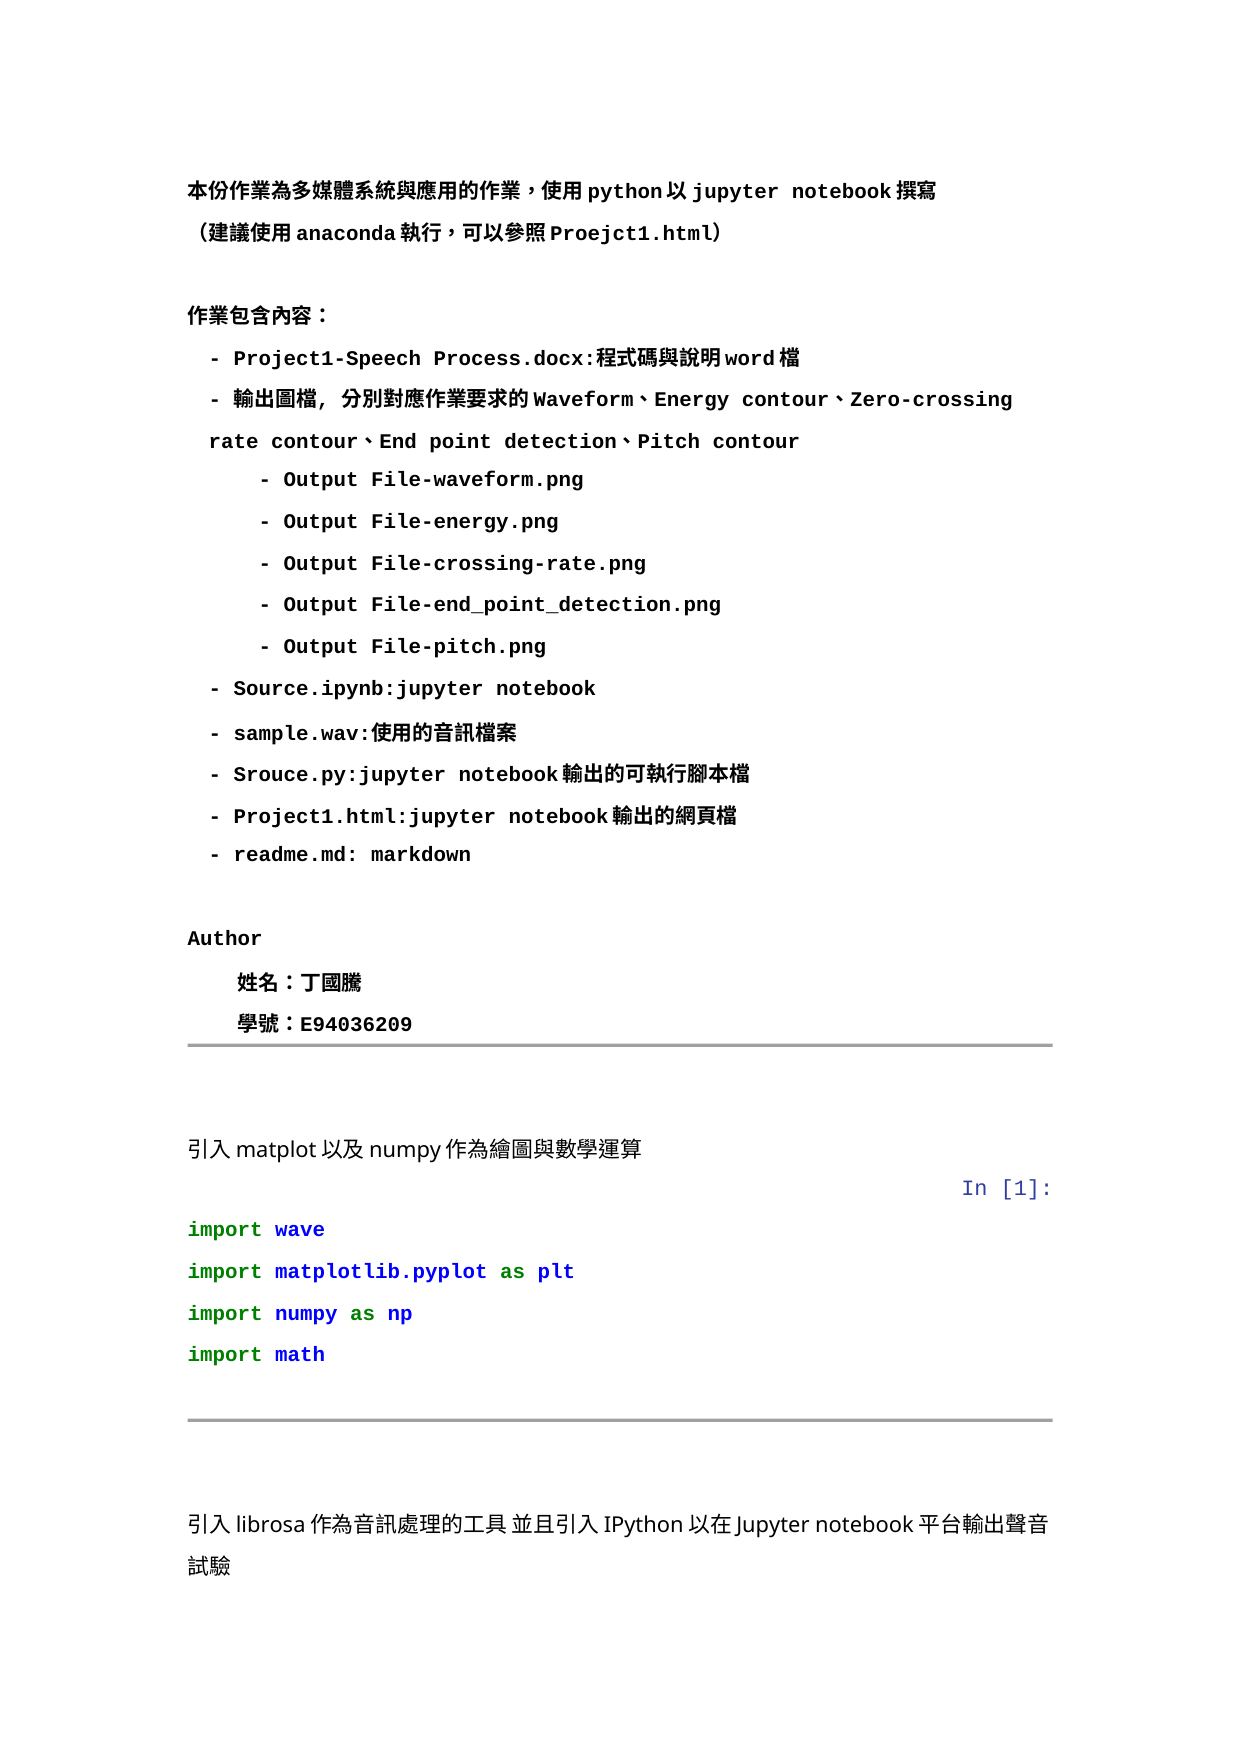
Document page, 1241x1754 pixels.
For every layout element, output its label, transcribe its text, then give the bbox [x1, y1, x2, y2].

text - Srouce.py:jupyter notebook輸出的可執行腳本檔 [208, 752, 1053, 794]
text - Output File-waveform.png [208, 460, 1053, 502]
text - Project1-Speech Process.docx:程式碼與說明word檔 [208, 335, 1053, 377]
text 作業包含內容： [187, 294, 1053, 335]
text - Project1.html:jupyter notebook輸出的網頁檔 [208, 794, 1053, 835]
text 引入librosa作為音訊處理的工具 並且引入IPython以在Jupyter notebook平台輸出聲音試驗 [187, 1502, 1053, 1585]
text import matplotlib.pyplot as plt [187, 1252, 1053, 1294]
text Author [187, 919, 1053, 960]
text import wave [187, 1210, 1053, 1252]
text import numpy as np [187, 1294, 1053, 1335]
text - 輸出圖檔, 分別對應作業要求的Waveform、Energy contour、Zero-crossing rate contour、End point detection、Pitch contour [208, 377, 1053, 460]
text 學號：E94036209 [237, 1002, 1053, 1043]
text import math [187, 1335, 1053, 1377]
text - Output File-crossing-rate.png [208, 544, 1053, 585]
text In [1]: [187, 1169, 1053, 1210]
text - Output File-end_point_detection.png [208, 585, 1053, 627]
text 本份作業為多媒體系統與應用的作業，使用python以jupyter notebook撰寫 [187, 169, 1053, 210]
text 引入matplot以及numpy作為繪圖與數學運算 [187, 1127, 1053, 1169]
text 姓名：丁國騰 [237, 960, 1053, 1002]
text - sample.wav:使用的音訊檔案 [208, 710, 1053, 752]
text - Source.ipynb:jupyter notebook [208, 669, 1053, 710]
text （建議使用anaconda執行，可以參照Proejct1.html） [187, 210, 1053, 252]
text - readme.md: markdown [208, 835, 1053, 877]
text - Output File-energy.png [208, 502, 1053, 544]
text - Output File-pitch.png [208, 627, 1053, 669]
